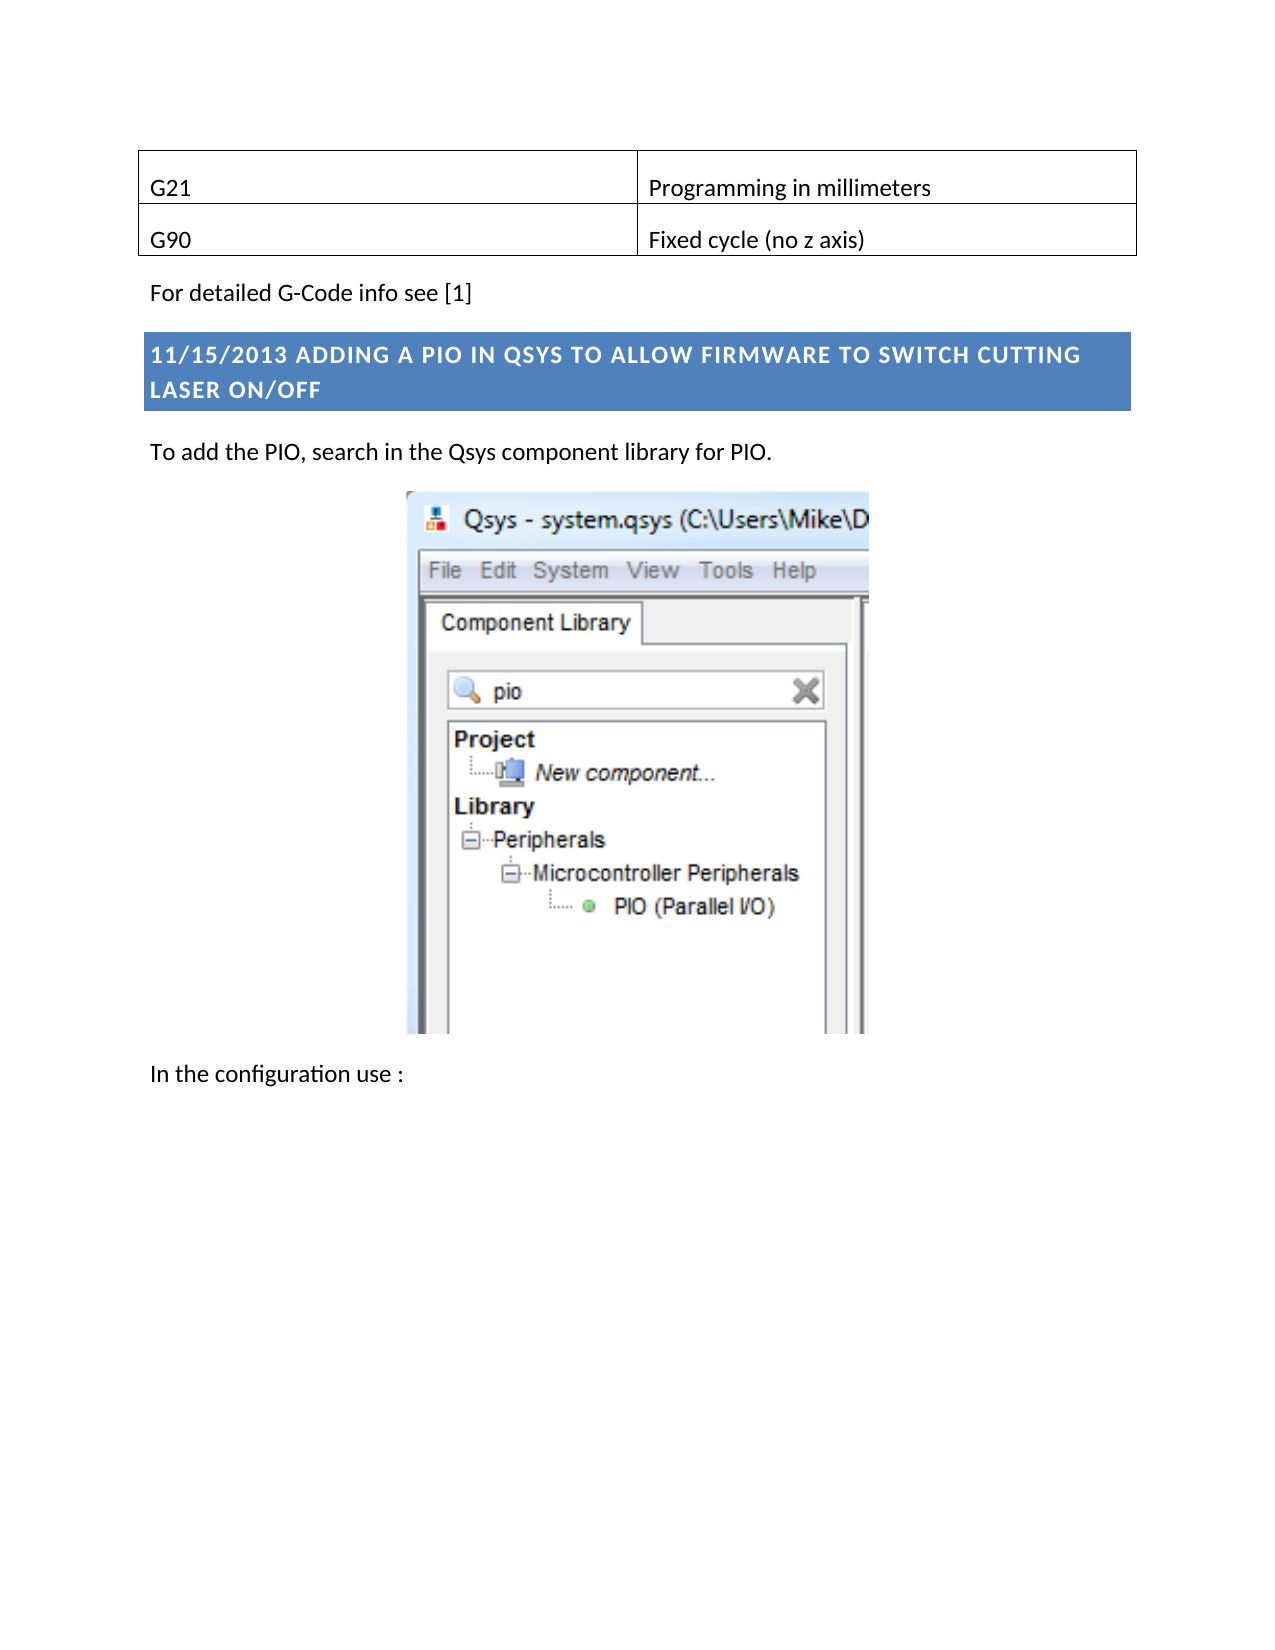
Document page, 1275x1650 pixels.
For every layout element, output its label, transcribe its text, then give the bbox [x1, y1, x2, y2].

table_cell Programming in millimeters [638, 151, 1136, 202]
text For detailed G-Code info see [1] [150, 277, 1125, 307]
subtitle 11/15/2013 Adding a PIO in Qsys to allow firmware to switch cutting laser on/off [150, 339, 1125, 404]
picture [406, 491, 869, 1034]
table_cell G90 [139, 204, 637, 255]
text To add the PIO, search in the Qsys component library for PIO. [150, 436, 1125, 466]
table_cell Fixed cycle (no z axis) [638, 204, 1136, 255]
text In the configuration use : [150, 1058, 1125, 1089]
table_cell G21 [139, 151, 637, 202]
